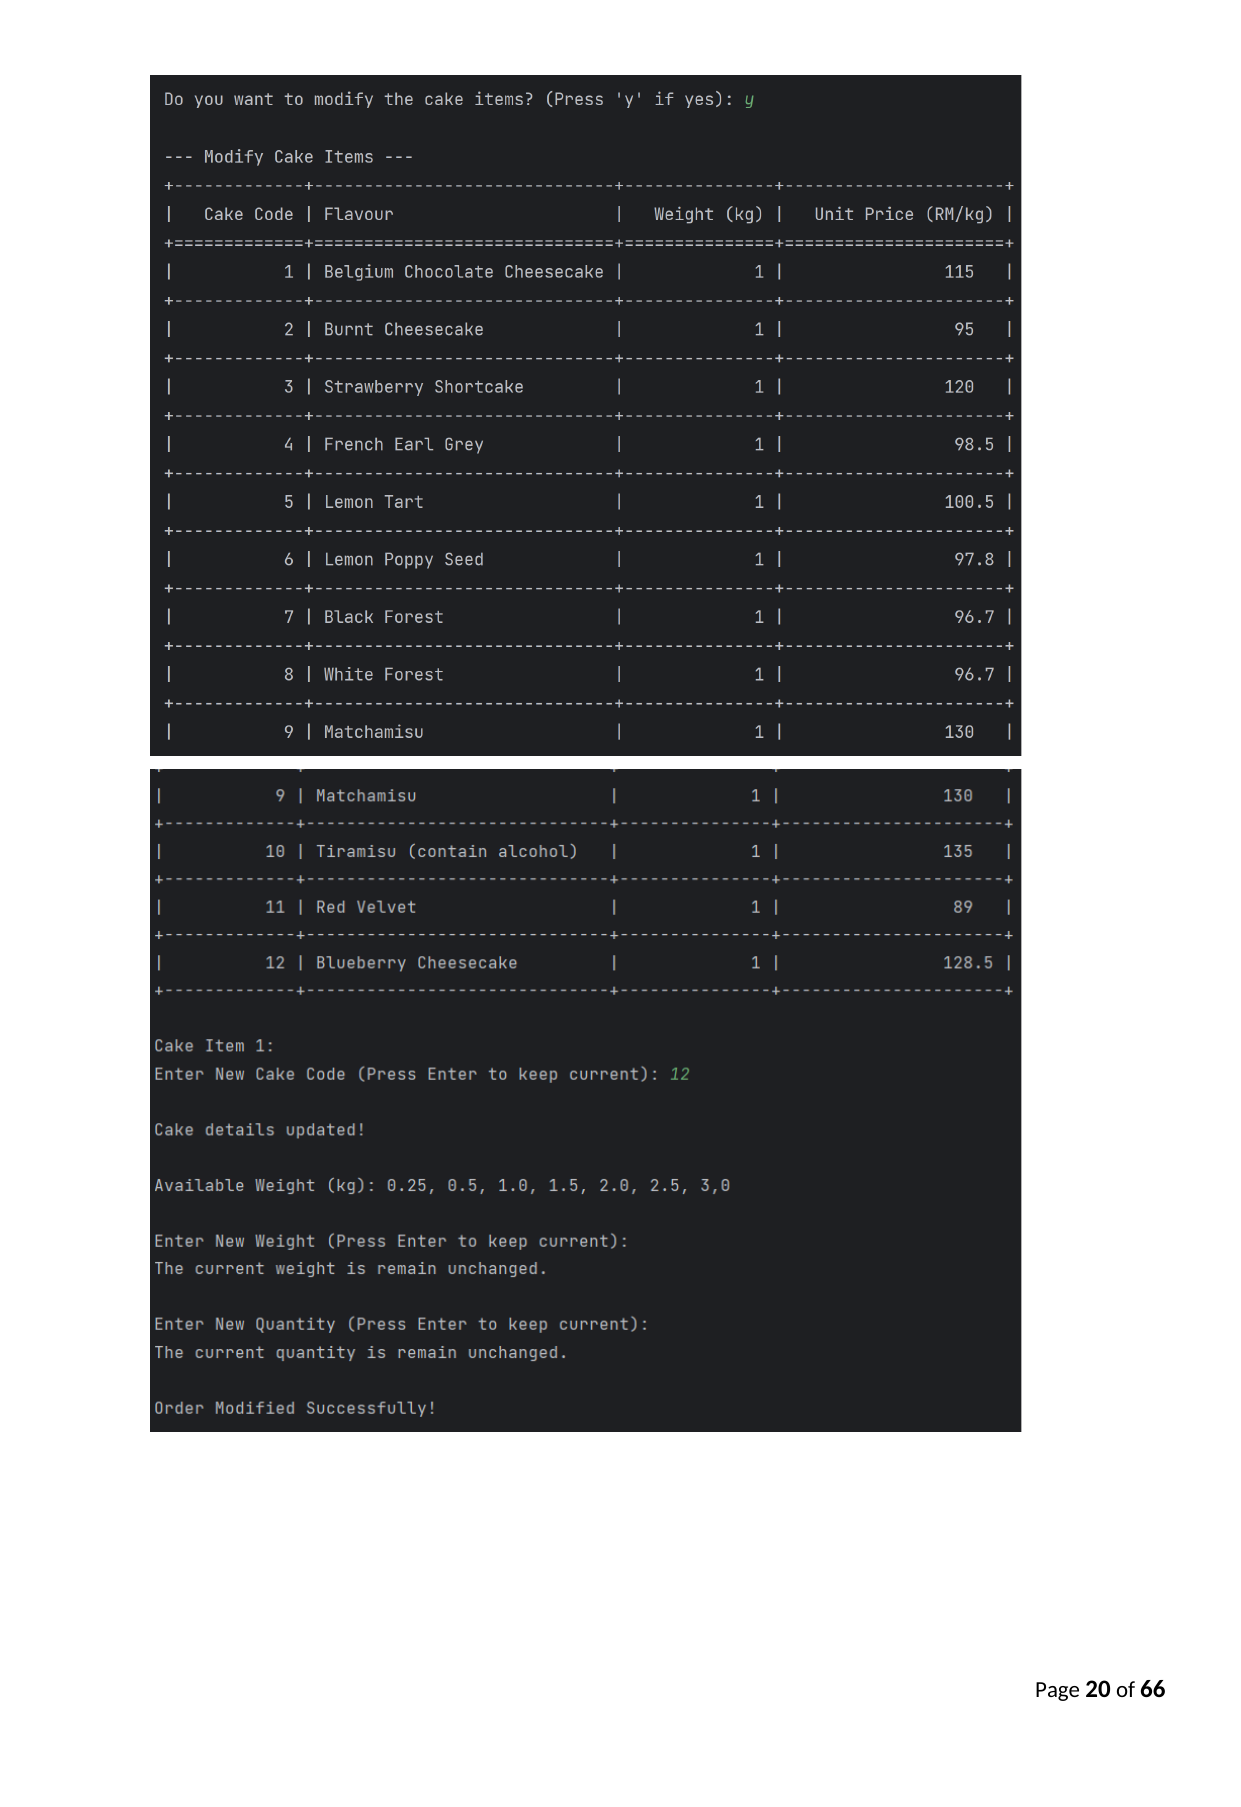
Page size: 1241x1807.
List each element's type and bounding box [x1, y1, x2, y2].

picture [150, 75, 1022, 756]
picture [150, 769, 1022, 1432]
